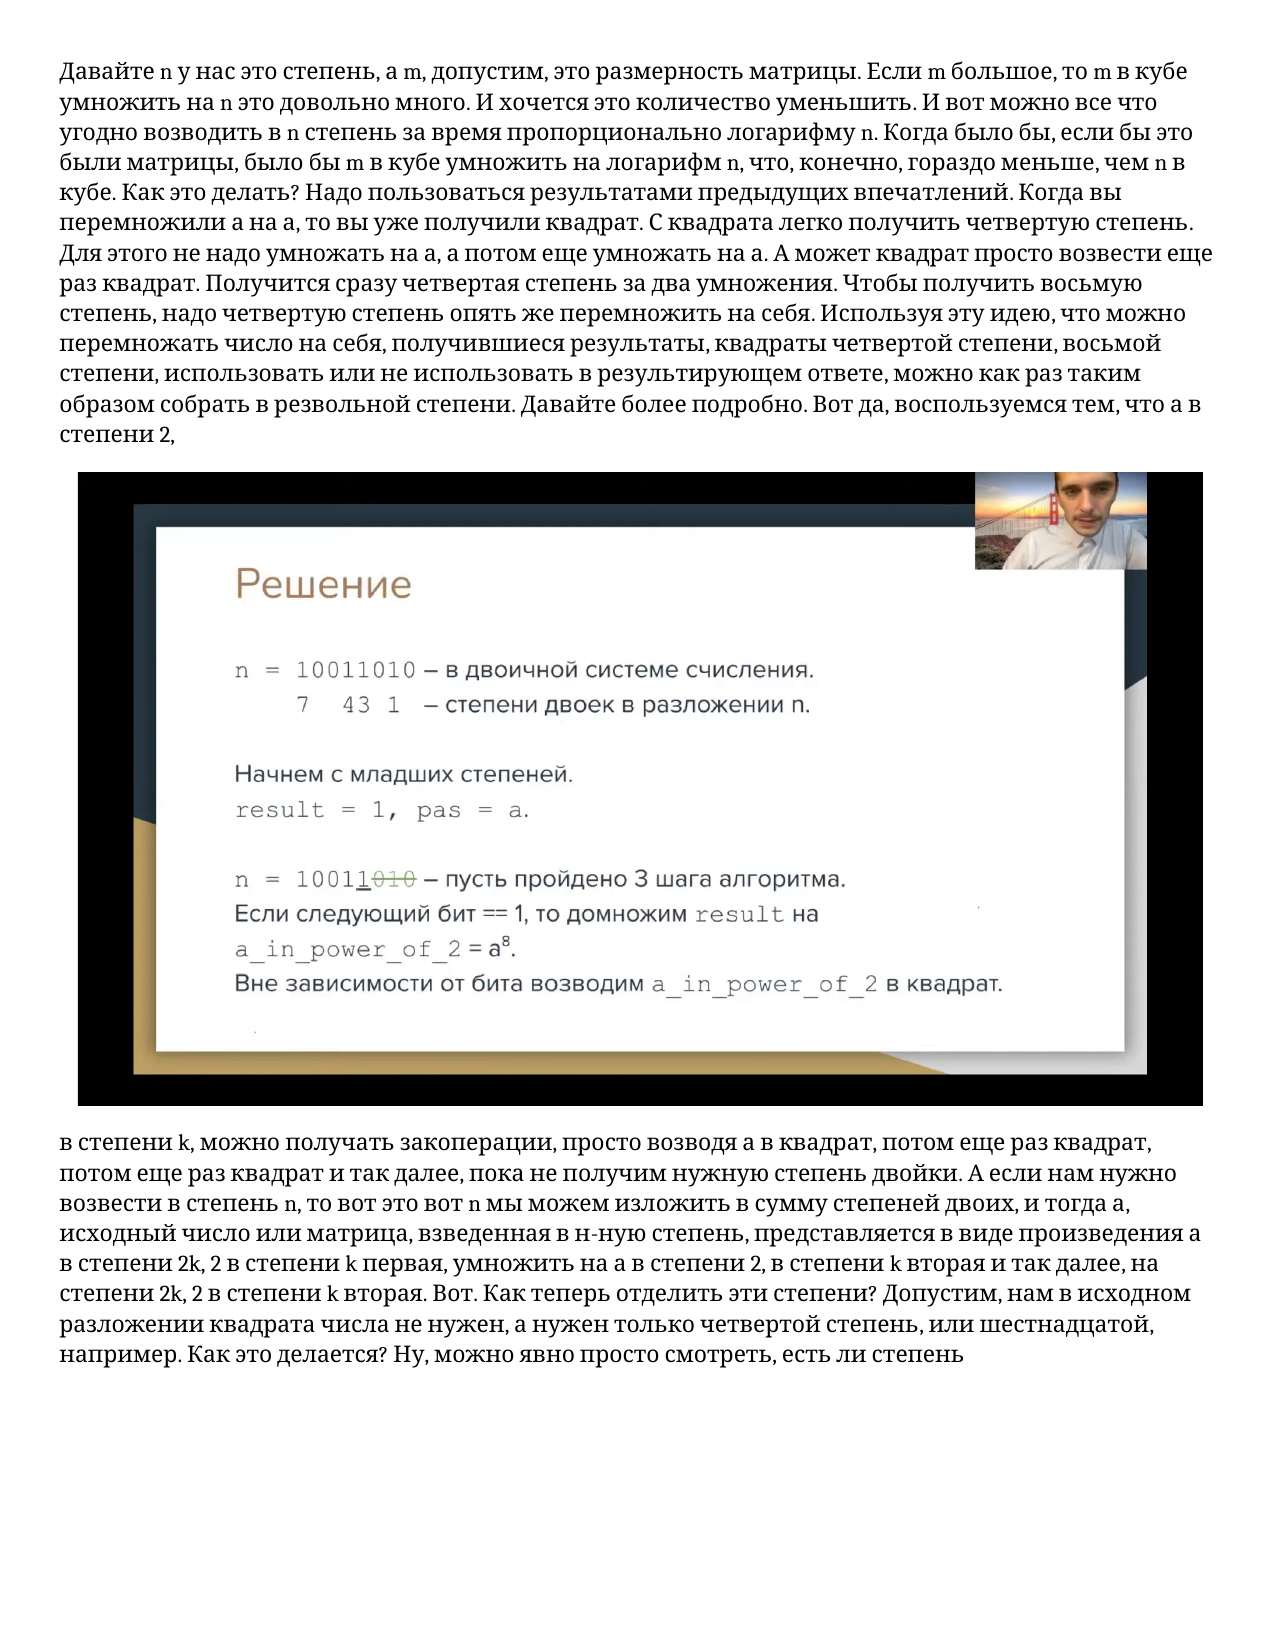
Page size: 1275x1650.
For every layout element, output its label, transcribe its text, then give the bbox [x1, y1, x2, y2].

text в степени k, можно получать закоперации, просто возводя а в квадрат, потом еще раз квадрат, потом еще раз квадрат и так далее, пока не получим нужную степень двойки. А если нам нужно возвести в степень n, то вот это вот n мы можем изложить в сумму степеней двоих, и тогда а, исходный число или матрица, взведенная в н-ную степень, представляется в виде произведения а в степени 2k, 2 в степени k первая, умножить на а в степени 2, в степени k вторая и так далее, на степени 2k, 2 в степени k вторая. Вот. Как теперь отделить эти степени? Допустим, нам в исходном разложении квадрата числа не нужен, а нужен только четвертой степень, или шестнадцатой, например. Как это делается? Ну, можно явно просто смотреть, есть ли степень [59, 1130, 1216, 1368]
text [59, 59, 1216, 448]
picture [77, 472, 1203, 1106]
